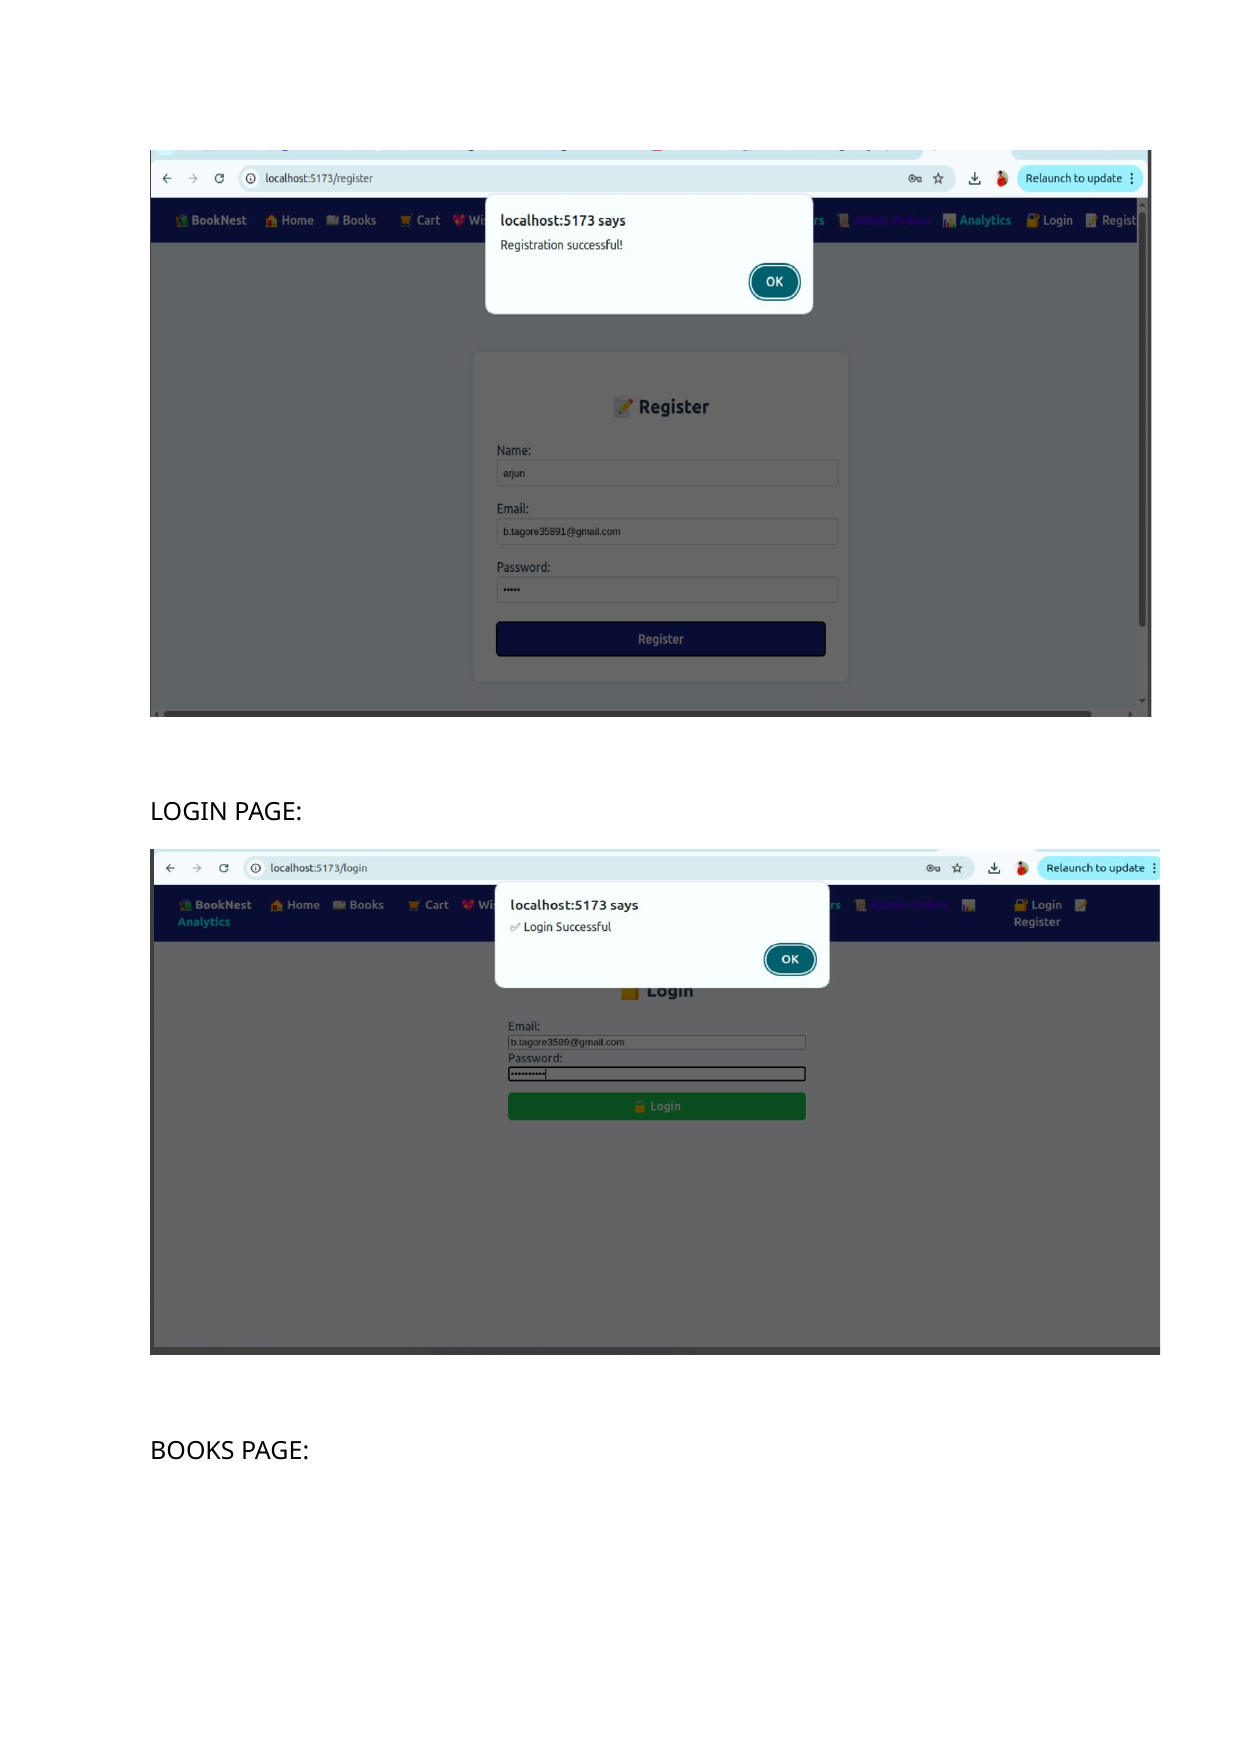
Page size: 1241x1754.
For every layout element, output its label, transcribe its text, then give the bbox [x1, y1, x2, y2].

picture [150, 849, 1160, 1355]
text LOGIN PAGE: [150, 794, 1090, 828]
picture [150, 150, 1152, 717]
text BOOKS PAGE: [150, 1432, 1090, 1466]
